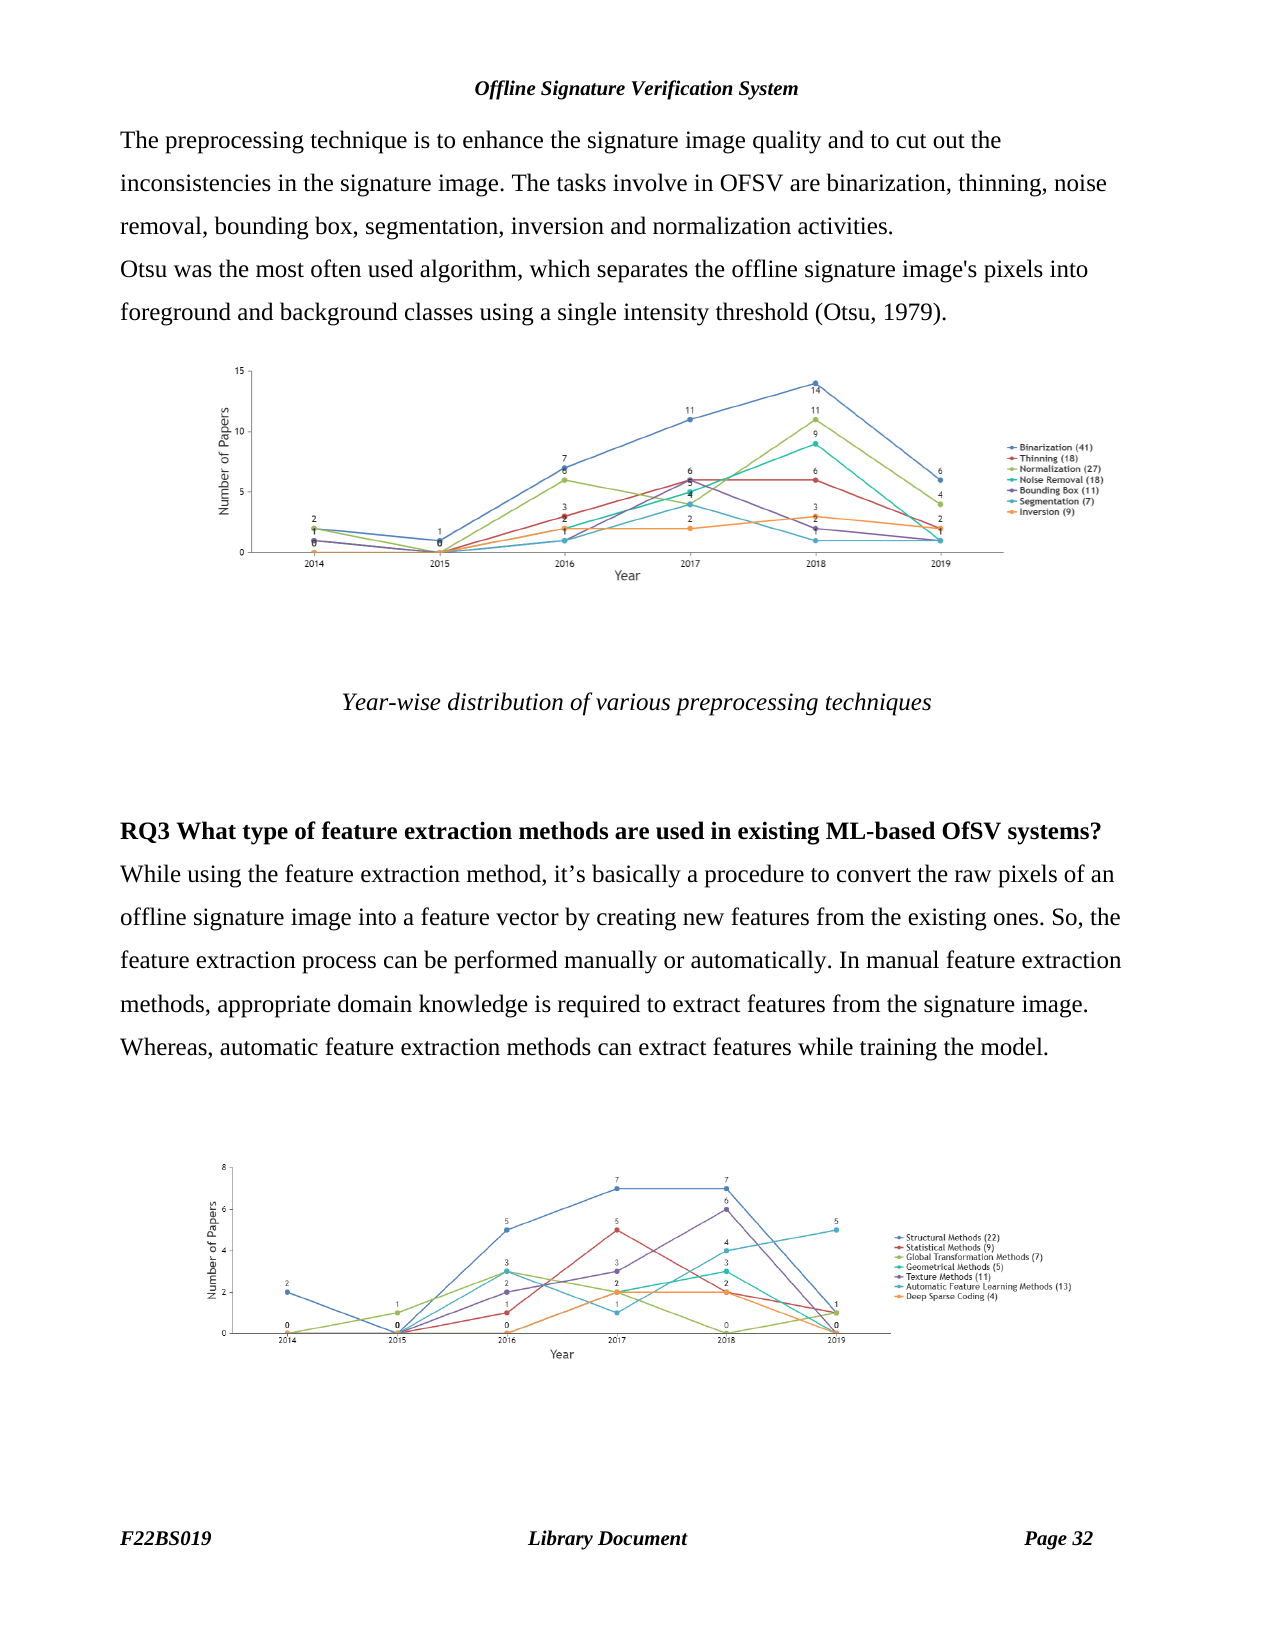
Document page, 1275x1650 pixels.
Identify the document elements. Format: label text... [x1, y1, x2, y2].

text While using the feature extraction method, it’s basically a procedure to convert the raw pixels of an offline signature image into a feature vector by creating new features from the existing ones. So, the feature extraction process can be performed manually or automatically. In manual feature extraction methods, appropriate domain knowledge is required to extract features from the signature image. Whereas, automatic feature extraction methods can extract features while training the model. [120, 859, 1155, 1061]
text Otsu was the most often used algorithm, which separates the offline signature image's pixels into foreground and background classes using a single intensity threshold (Otsu, 1979). [120, 254, 1155, 326]
text Year-wise distribution of various preprocessing techniques [120, 687, 1155, 716]
text RQ3 What type of feature extraction methods are used in existing ML-based OfSV systems? [120, 816, 1155, 845]
text The preprocessing technique is to enhance the signature image quality and to cut out the inconsistencies in the signature image. The tasks involve in OFSV are binarization, thinning, noise removal, bounding box, segmentation, inversion and normalization activities. [120, 125, 1155, 240]
